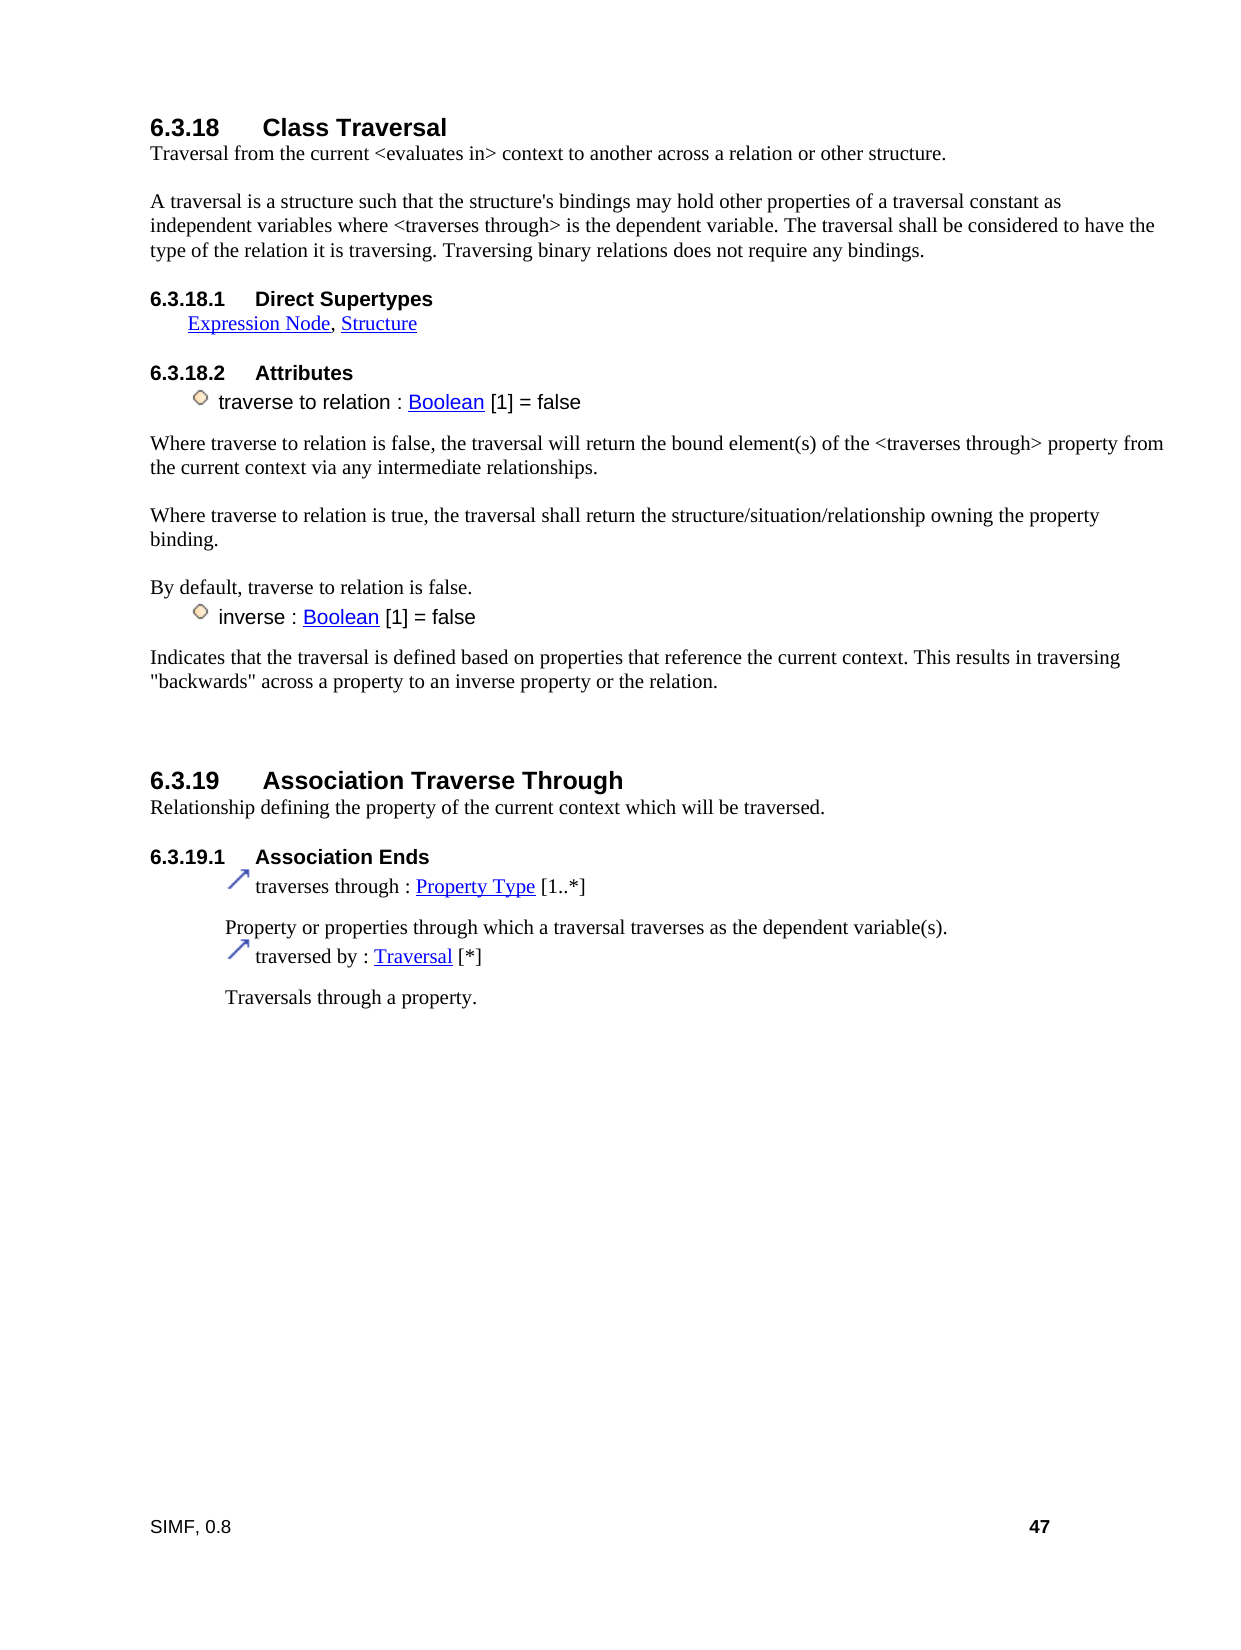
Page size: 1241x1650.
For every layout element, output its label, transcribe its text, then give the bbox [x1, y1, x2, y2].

subtitle Direct Supertypes [150, 287, 1165, 311]
text traversed by : Traversal [*] [150, 939, 1165, 968]
text Property or properties through which a traversal traverses as the dependent variable(s). [150, 915, 1165, 939]
text Where traverse to relation is false, the traversal will return the bound element(s) of the <traverses through> property from the current context via any intermediate relationships. Where traverse to relation is true, the traversal shall return the structure/situation/relationship owning the property binding. By default, traverse to relation is false. [150, 431, 1165, 599]
text Indicates that the traversal is defined based on properties that reference the current context. This results in traversing "backwards" across a property to an inverse property or the relation. [150, 645, 1165, 717]
text inverse : Boolean [1] = false [187, 599, 1165, 628]
text Traversals through a property. [150, 985, 1165, 1009]
subtitle Class Traversal [150, 112, 1165, 141]
text Expression Node, Structure [187, 311, 1165, 335]
subtitle Association Traverse Through [150, 766, 1165, 795]
text Traversal from the current <evaluates in> context to another across a relation or other structure. A traversal is a structure such that the structure's bindings may hold other properties of a traversal constant as independent variables where <traverses through> is the dependent variable. The traversal shall be considered to have the type of the relation it is traversing. Traversing binary relations does not require any bindings. [150, 141, 1165, 262]
subtitle Attributes [150, 361, 1165, 384]
subtitle Association Ends [150, 845, 1165, 869]
text traverses through : Property Type [1..*] [150, 869, 1165, 898]
text Relationship defining the property of the current context which will be traversed. [150, 795, 1165, 819]
text traverse to relation : Boolean [1] = false [187, 384, 1165, 414]
